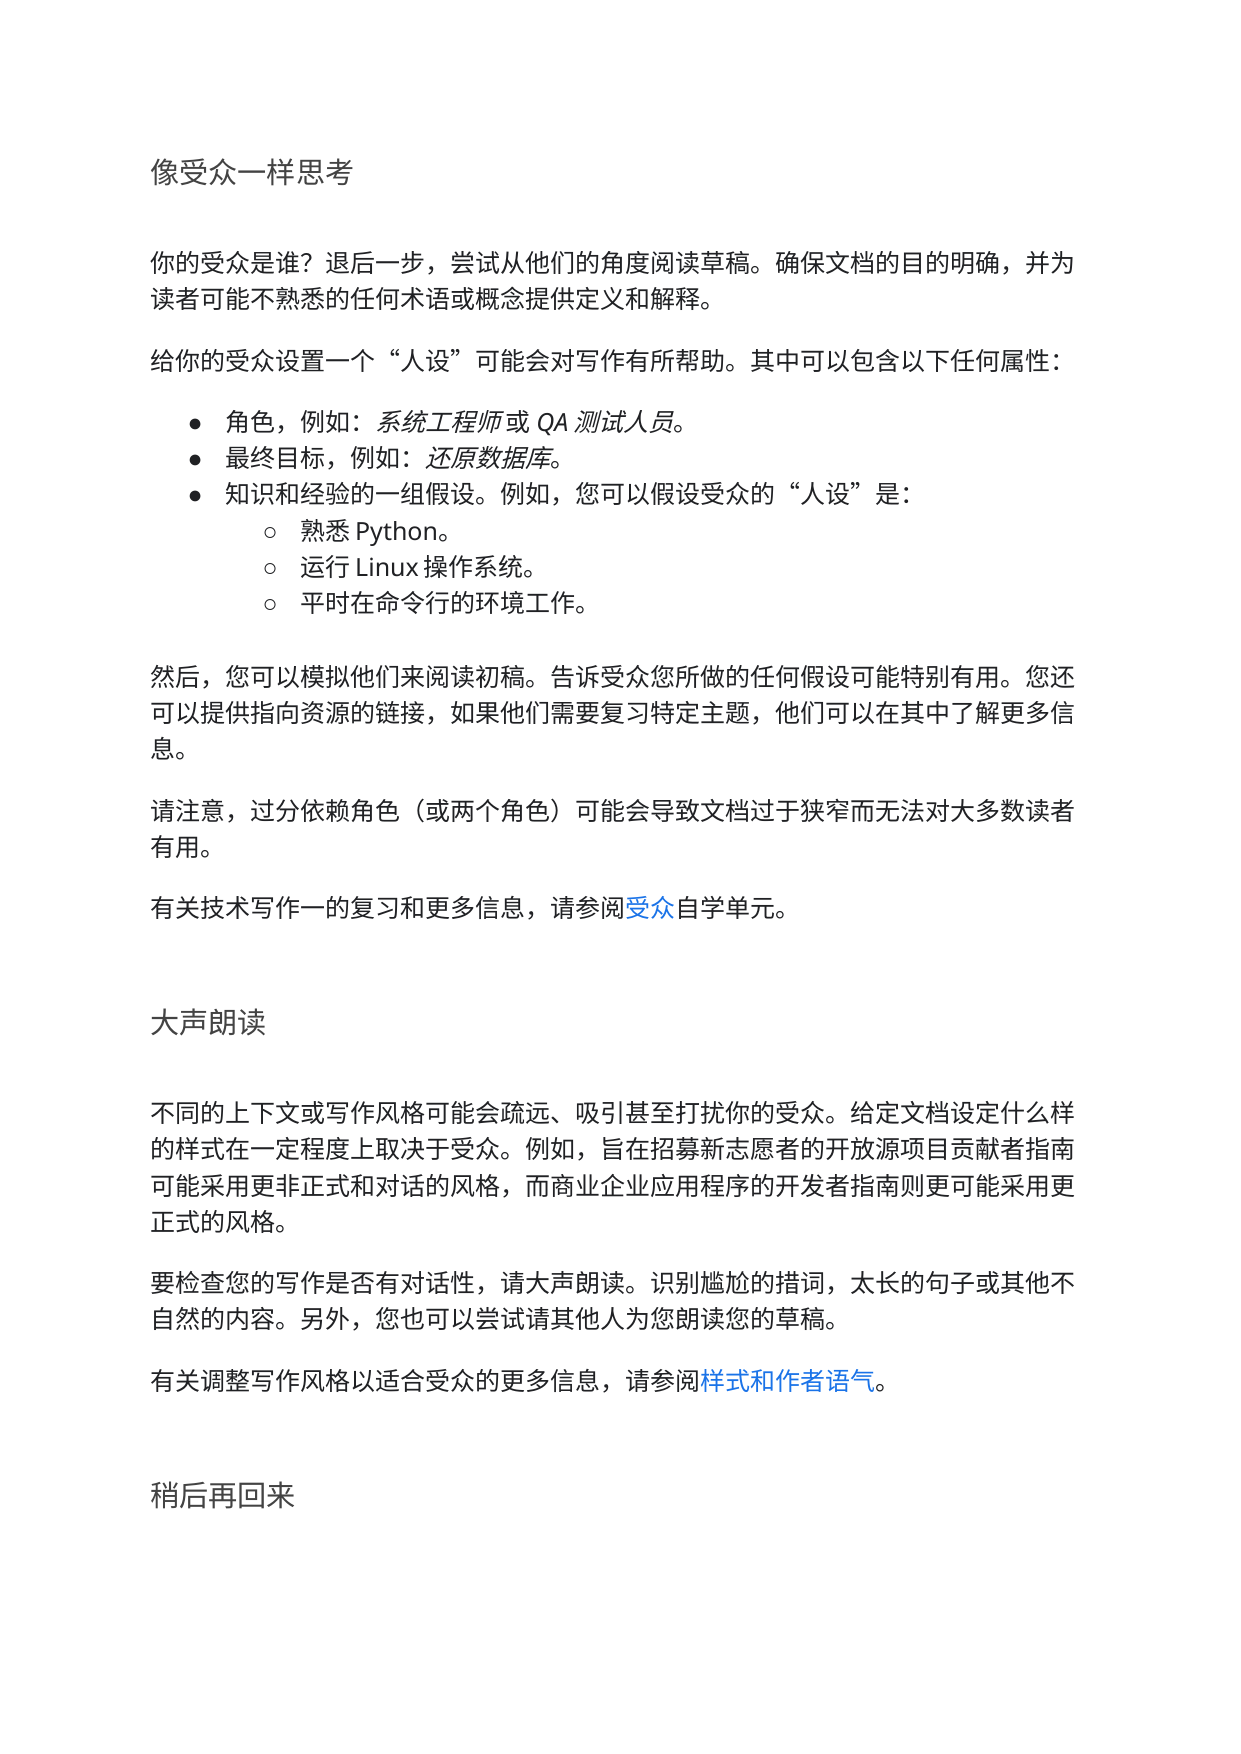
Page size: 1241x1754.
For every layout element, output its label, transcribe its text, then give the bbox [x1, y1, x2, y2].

list 熟悉Python。 [262, 511, 1090, 547]
text 给你的受众设置一个“人设”可能会对写作有所帮助。其中可以包含以下任何属性： [150, 341, 1090, 377]
subtitle 像受众一样思考 [150, 150, 1153, 192]
text 要检查您的写作是否有对话性，请大声朗读。识别尴尬的措词，太长的句子或其他不自然的内容。另外，您也可以尝试请其他人为您朗读您的草稿。 [150, 1263, 1090, 1336]
subtitle 大声朗读 [150, 1000, 1153, 1042]
list 运行Linux操作系统。 [262, 547, 1090, 584]
list 平时在命令行的环境工作。 [262, 584, 1090, 620]
list 知识和经验的一组假设。例如，您可以假设受众的“人设”是： [187, 475, 1090, 511]
text 不同的上下文或写作风格可能会疏远、吸引甚至打扰你的受众。给定文档设定什么样的样式在一定程度上取决于受众。例如，旨在招募新志愿者的开放源项目贡献者指南可能采用更非正式和对话的风格，而商业企业应用程序的开发者指南则更可能采用更正式的风格。 [150, 1093, 1090, 1238]
subtitle 稍后再回来 [150, 1472, 1153, 1514]
text 你的受众是谁？退后一步，尝试从他们的角度阅读草稿。确保文档的目的明确，并为读者可能不熟悉的任何术语或概念提供定义和解释。 [150, 244, 1090, 316]
text 然后，您可以模拟他们来阅读初稿。告诉受众您所做的任何假设可能特别有用。您还可以提供指向资源的链接，如果他们需要复习特定主题，他们可以在其中了解更多信息。 [150, 657, 1090, 766]
list 角色，例如：系统工程师 或 QA测试人员。 [187, 402, 1090, 439]
list 最终目标，例如：还原数据库。 [187, 439, 1090, 475]
text 有关调整写作风格以适合受众的更多信息，请参阅样式和作者语气。 [150, 1361, 1090, 1397]
text 请注意，过分依赖角色（或两个角色）可能会导致文档过于狭窄而无法对大多数读者有用。 [150, 791, 1090, 864]
text 有关技术写作一的复习和更多信息，请参阅受众自学单元。 [150, 889, 1090, 925]
